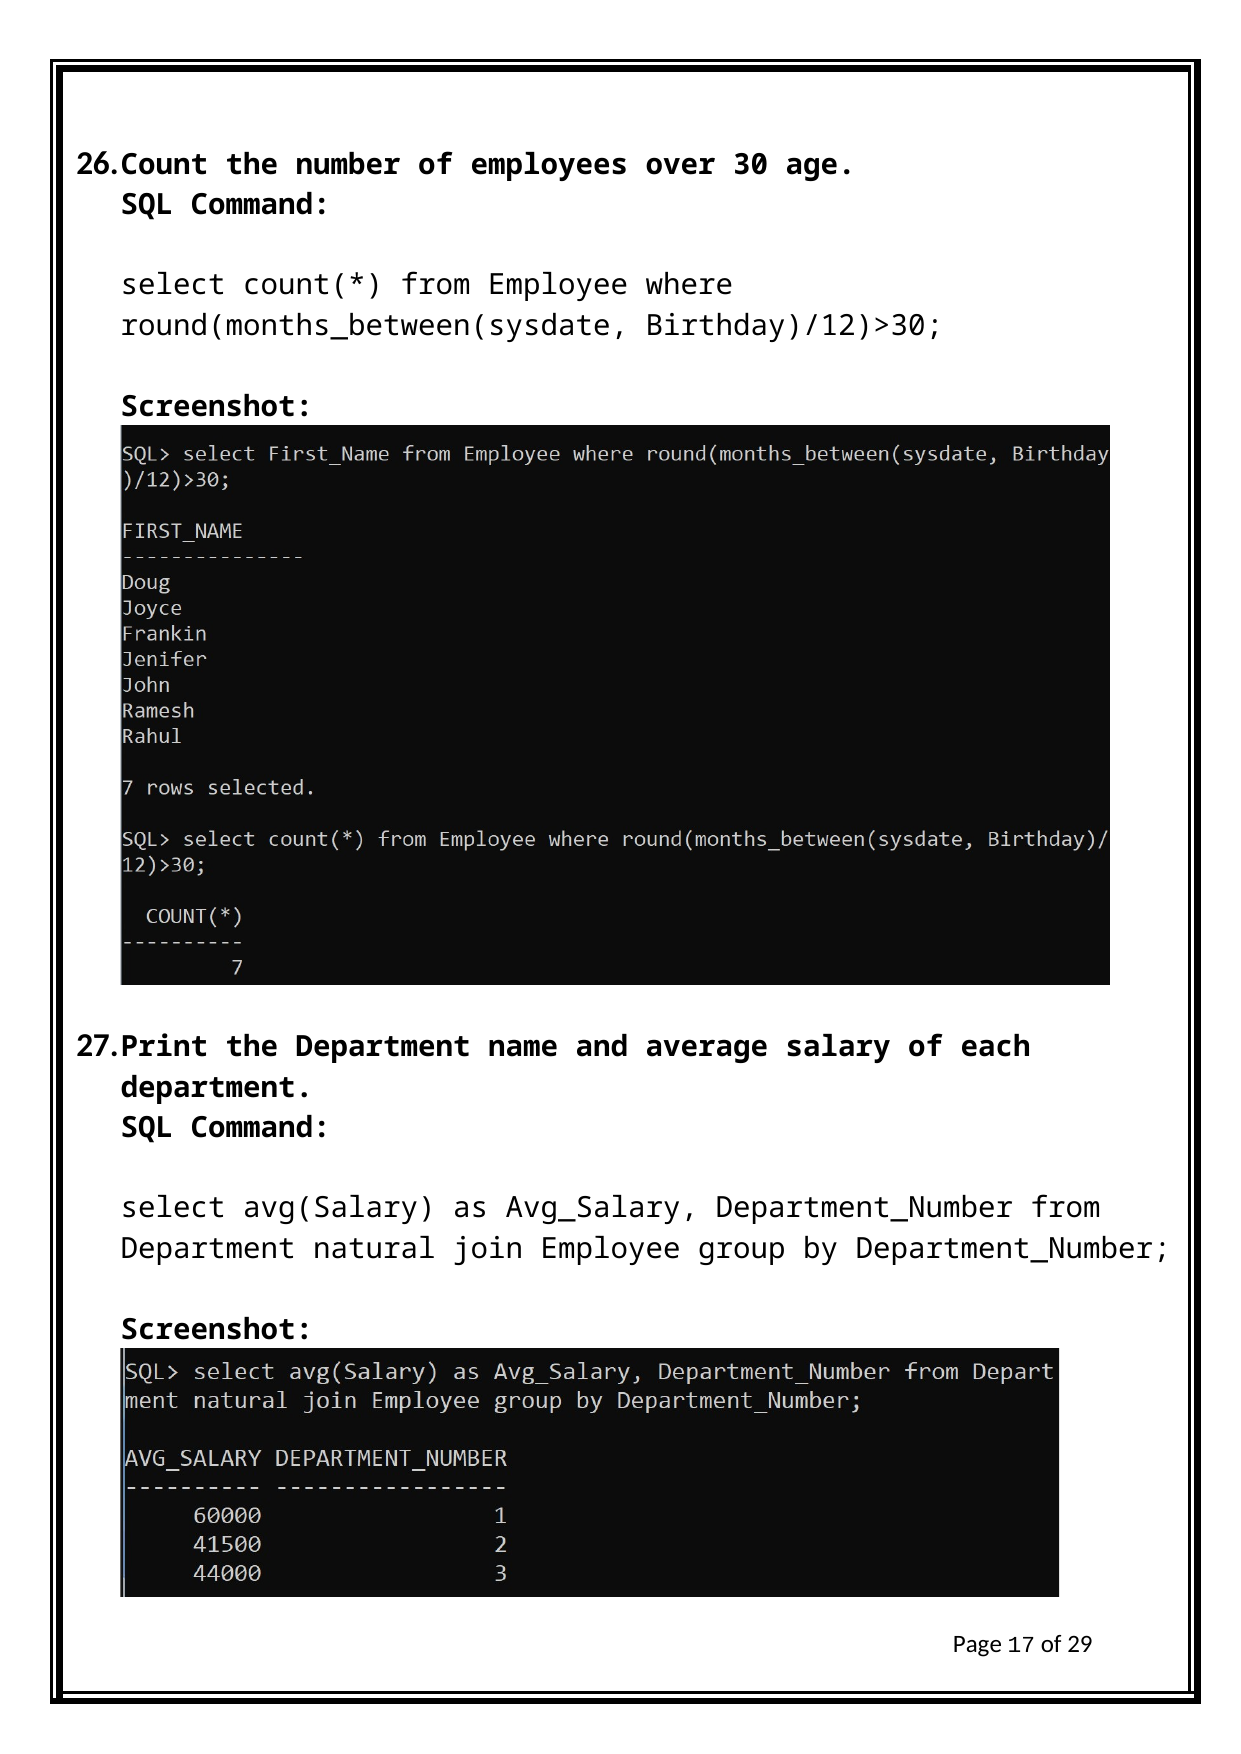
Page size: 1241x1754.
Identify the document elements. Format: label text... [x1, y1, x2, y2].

list Print the Department name and average salary of each department. [76, 1024, 1188, 1105]
text select avg(Salary) as Avg_Salary, Department_Number from Department natural join Employee group by Department_Number; [120, 1186, 1188, 1267]
picture [120, 425, 1110, 985]
subtitle SQL Command: [120, 182, 1188, 223]
picture [120, 1348, 1060, 1597]
subtitle SQL Command: [120, 1105, 1188, 1146]
subtitle Screenshot: [120, 385, 1188, 425]
list Count the number of employees over 30 age. [76, 142, 1188, 182]
subtitle Screenshot: [120, 1308, 1188, 1348]
text select count(*) from Employee where round(months_between(sysdate, Birthday)/12)>30; [120, 263, 1002, 343]
